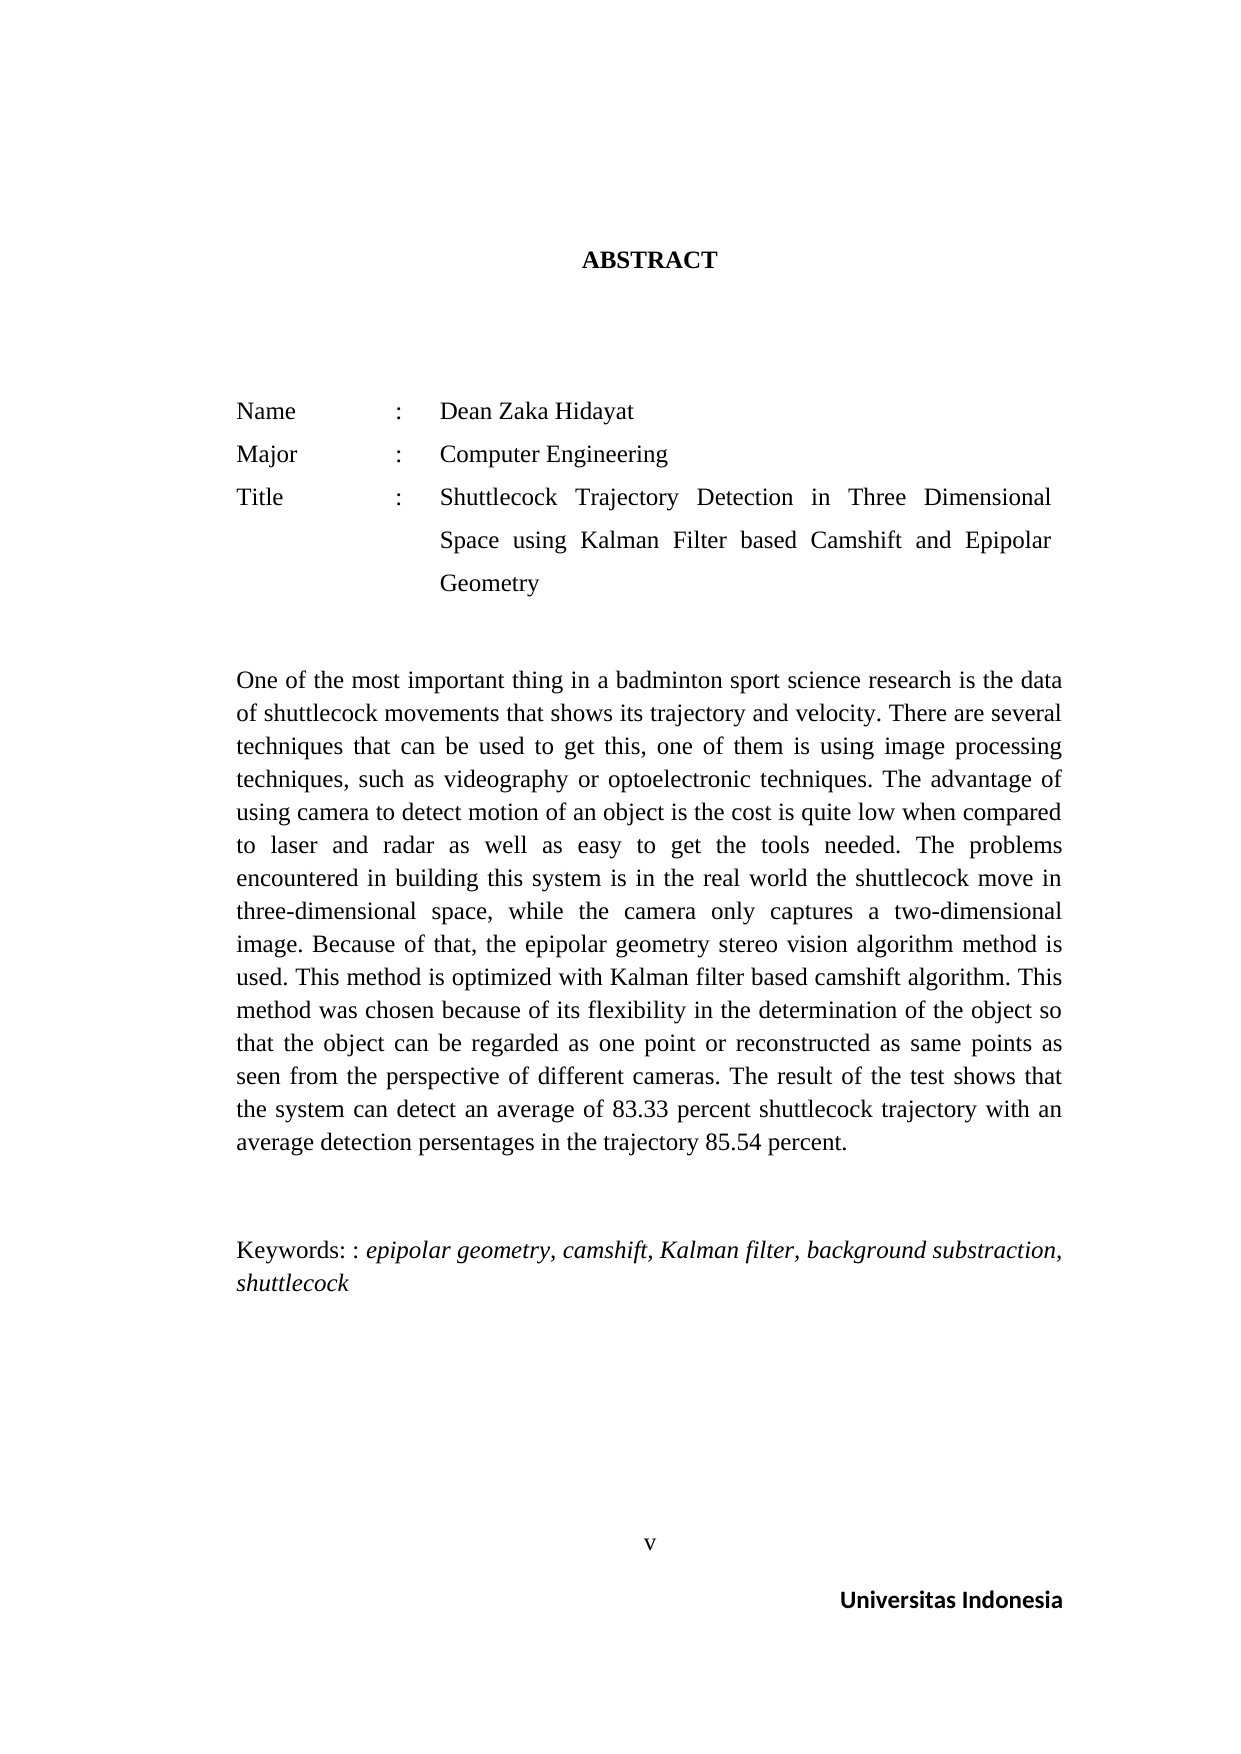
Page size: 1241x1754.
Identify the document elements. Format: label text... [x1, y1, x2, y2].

table_cell Shuttlecock Trajectory Detection in Three Dimensional Space using Kalman Filter based Camshift and Epipolar Geometry [428, 482, 1063, 611]
table_header Dean Zaka Hidayat [428, 396, 1063, 439]
table_cell Computer Engineering [428, 439, 1063, 482]
table_cell Title [225, 482, 384, 611]
text One of the most important thing in a badminton sport science research is the data of shuttlecock movements that shows its trajectory and velocity. There are several techniques that can be used to get this, one of them is using image processing techniques, such as videography or optoelectronic techniques. The advantage of using camera to detect motion of an object is the cost is quite low when compared to laser and radar as well as easy to get the tools needed. The problems encountered in building this system is in the real world the shuttlecock move in three-dimensional space, while the camera only captures a two-dimensional image. Because of that, the epipolar geometry stereo vision algorithm method is used. This method is optimized with Kalman filter based camshift algorithm. This method was chosen because of its flexibility in the determination of the object so that the object can be regarded as one point or reconstructed as same points as seen from the perspective of different cameras. The result of the test shows that the system can detect an average of 83.33 percent shuttlecock trajectory with an average detection persentages in the trajectory 85.54 percent. [236, 665, 1063, 1156]
table_cell : [384, 482, 428, 611]
subtitle ABSTRACT [236, 245, 1063, 274]
table_cell : [384, 439, 428, 482]
table_header Name [225, 396, 384, 439]
table_header : [384, 396, 428, 439]
text Keywords: : epipolar geometry, camshift, Kalman filter, background substraction, shuttlecock [236, 1235, 1063, 1297]
table_cell Major [225, 439, 384, 482]
